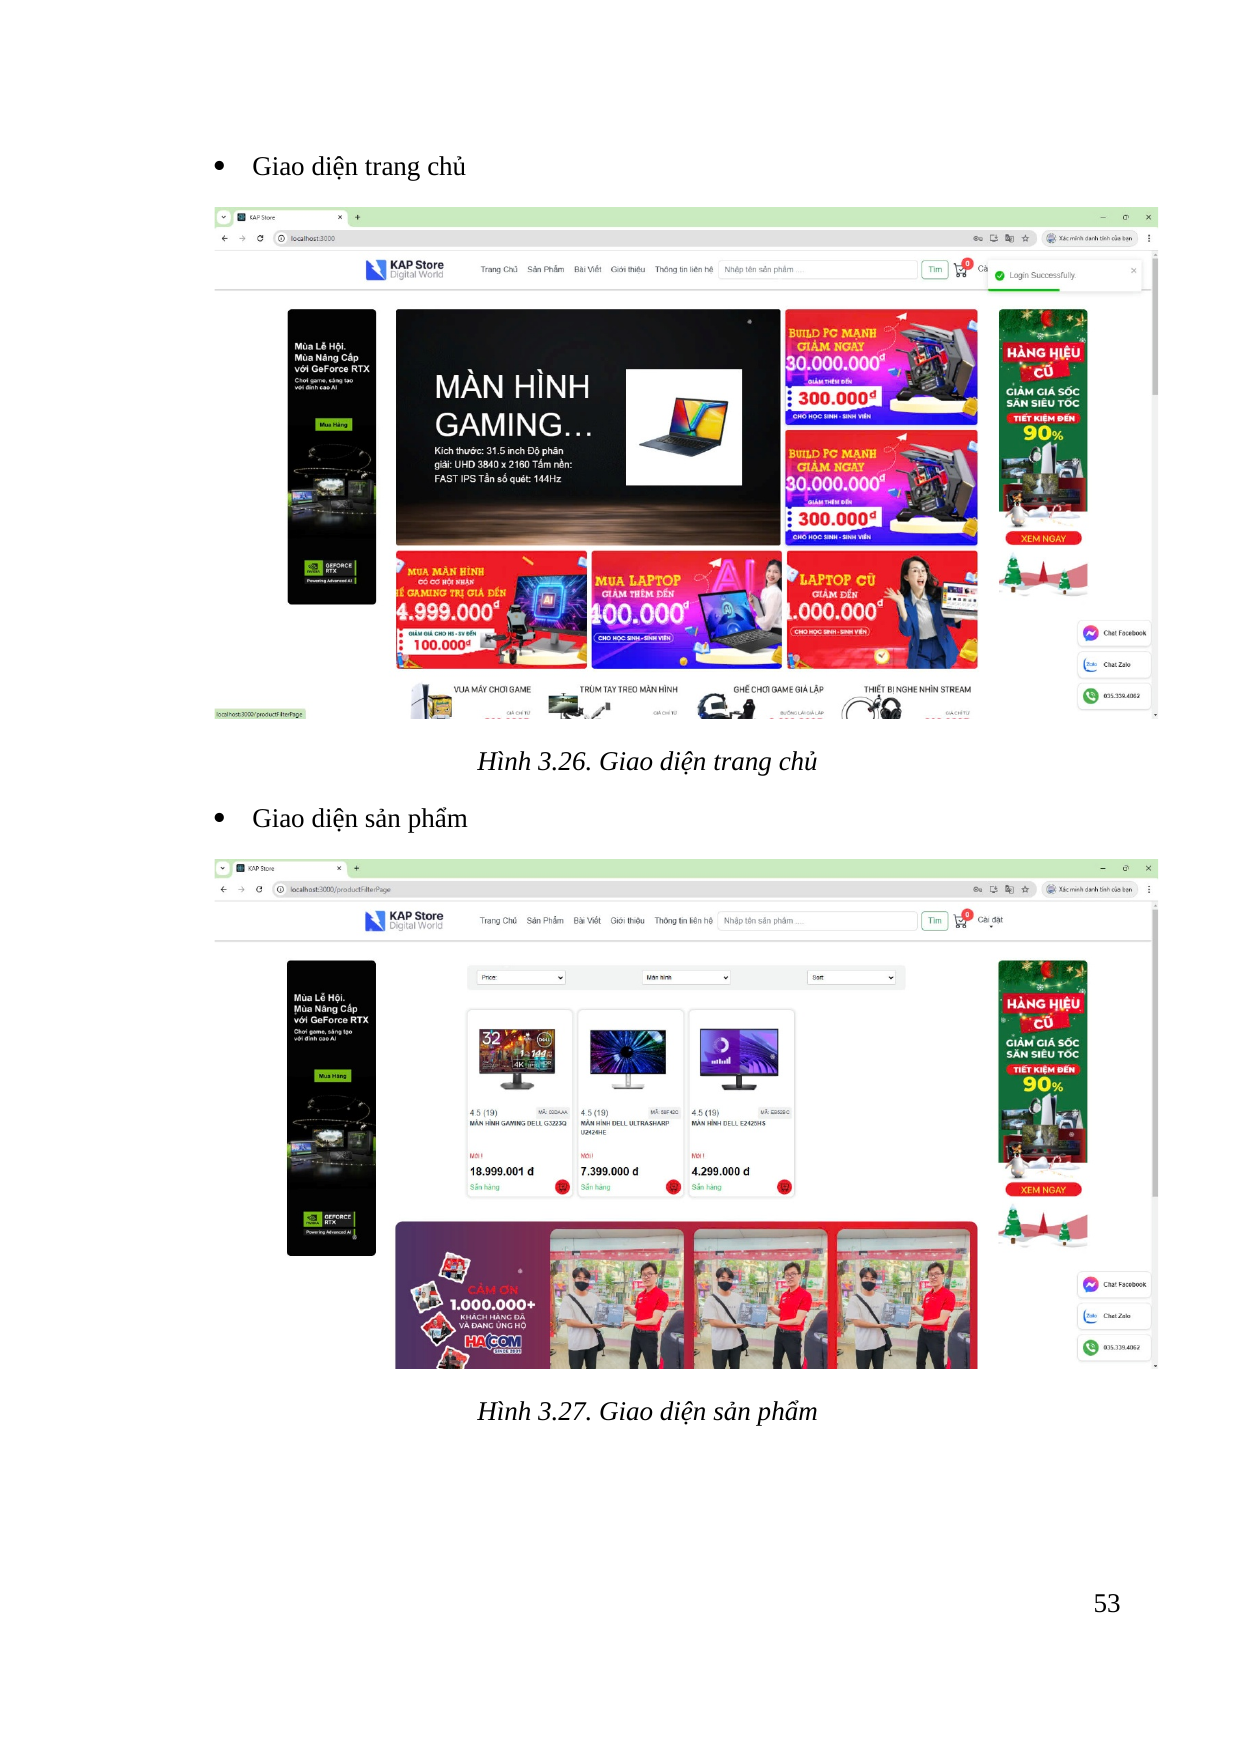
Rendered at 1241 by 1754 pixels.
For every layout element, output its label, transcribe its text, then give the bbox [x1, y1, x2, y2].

picture [214, 207, 1159, 719]
list Giao diện trang chủ [214, 150, 1120, 181]
text Hình 3.26. Giao diện trang chủ [177, 745, 1120, 776]
list Giao diện sản phẩm [214, 802, 1120, 833]
picture [214, 859, 1159, 1369]
text Hình 3.27. Giao diện sản phẩm [177, 1395, 1120, 1426]
